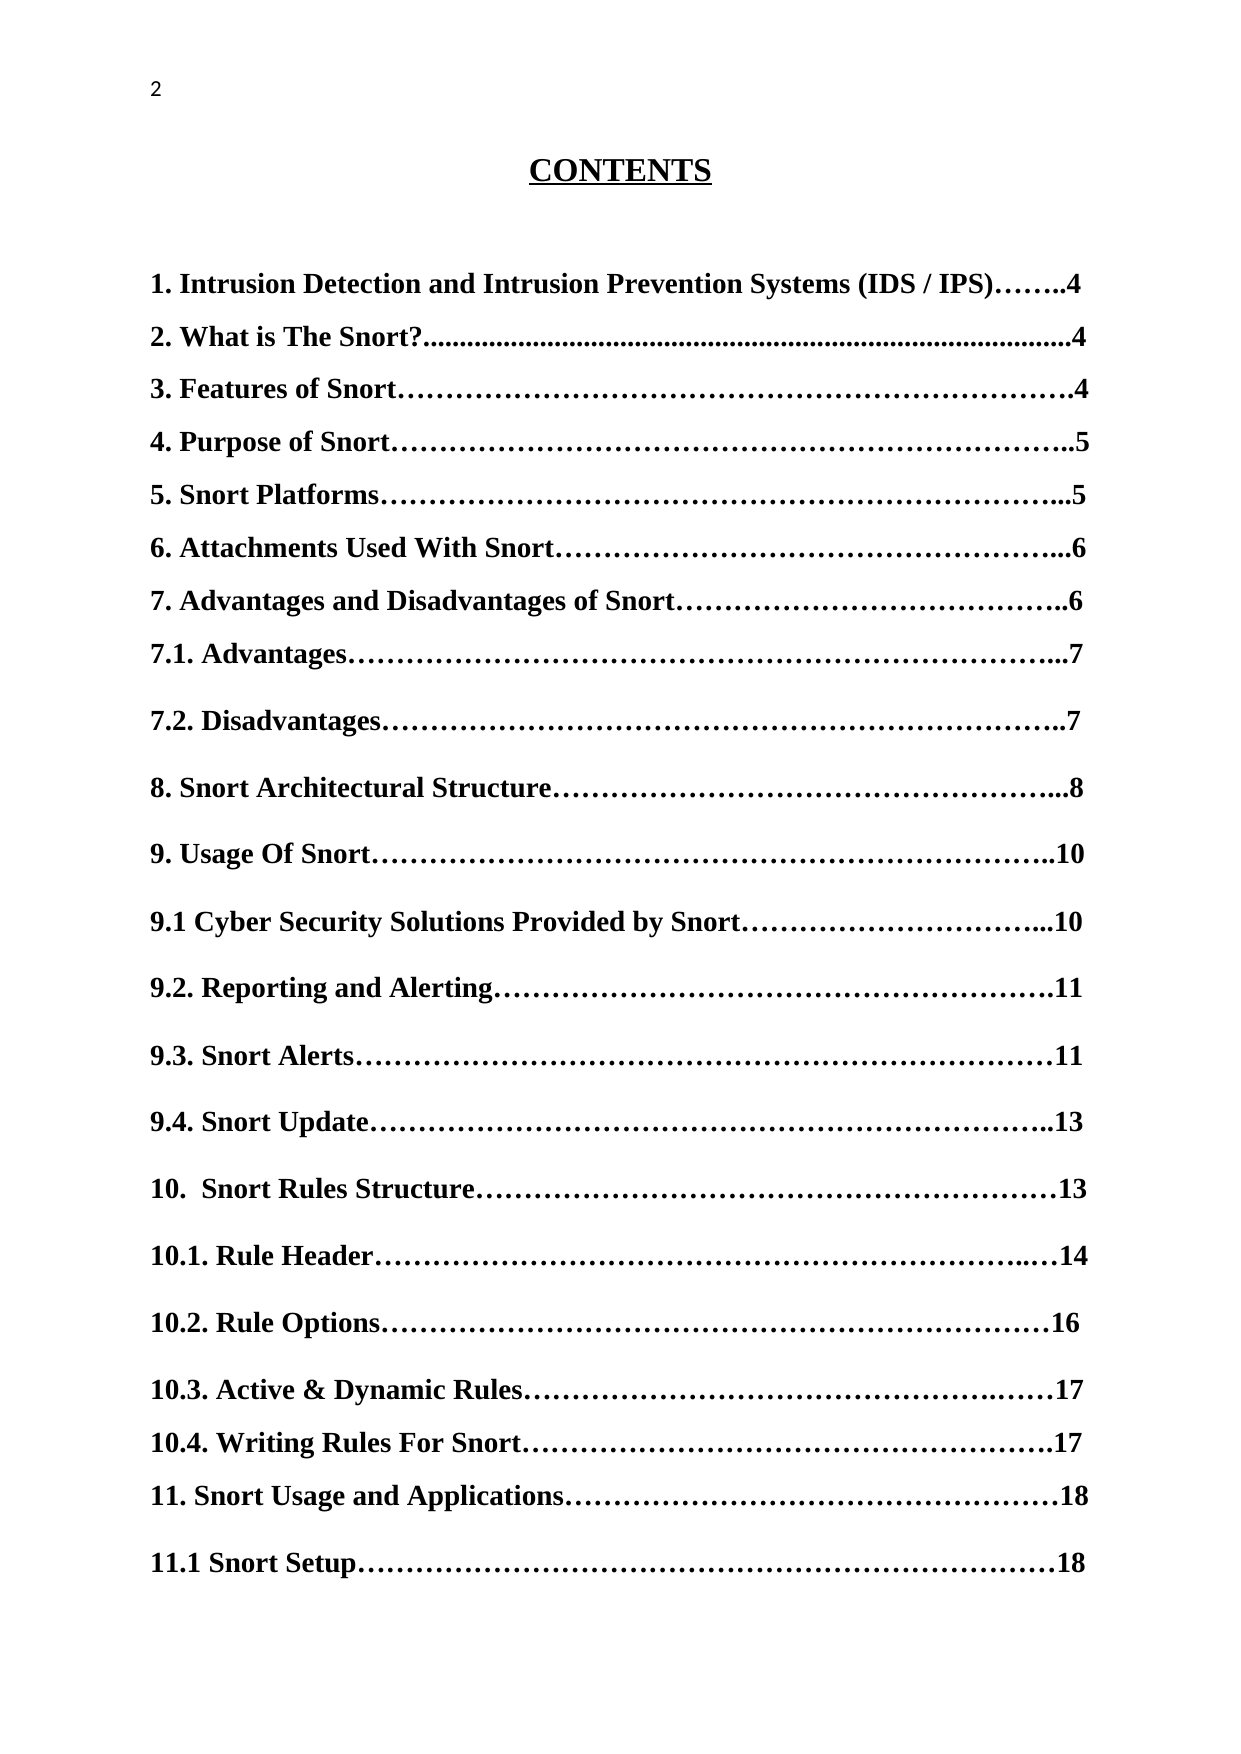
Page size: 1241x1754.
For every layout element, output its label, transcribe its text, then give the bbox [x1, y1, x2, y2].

text 4. Purpose of Snort……………………………………………………………..5 [150, 424, 1090, 458]
text 10. Snort Rules Structure……………………………………………………13 [150, 1172, 1090, 1205]
text 7. Advantages and Disadvantages of Snort…………………………………..6 [150, 583, 1090, 616]
text 1. Intrusion Detection and Intrusion Prevention Systems (IDS / IPS)……..4 [150, 266, 1090, 299]
text 5. Snort Platforms……………………………………………………………...5 [150, 477, 1090, 511]
text 7.2. Disadvantages……………………………………………………………..7 [150, 703, 1090, 736]
text 6. Attachments Used With Snort……………………………………………...6 [150, 530, 1090, 564]
text 2. What is The Snort?.........................................................................................4 [150, 319, 1090, 352]
text 3. Features of Snort…………………………………………………………….4 [150, 372, 1090, 405]
text 11. Snort Usage and Applications……………………………………………18 [150, 1478, 1090, 1512]
text 9. Usage Of Snort……………………………………………………………..10 [150, 837, 1090, 870]
text 10.1. Rule Header…………………………………………………………..…14 [150, 1238, 1090, 1272]
text CONTENTS [150, 150, 1090, 188]
text 8. Snort Architectural Structure……………………………………………...8 [150, 770, 1090, 803]
text 9.2. Reporting and Alerting………………………………………………….11 [150, 971, 1090, 1004]
text 9.1 Cyber Security Solutions Provided by Snort…………………………...10 [150, 904, 1090, 937]
text 7.1. Advantages………………………………………………………………...7 [150, 636, 1090, 669]
text 9.3. Snort Alerts………………………………………………………………11 [150, 1038, 1090, 1071]
text 11.1 Snort Setup………………………………………………………………18 [150, 1545, 1090, 1579]
text 10.3. Active & Dynamic Rules………………………………………….……17 [150, 1372, 1090, 1406]
text 9.4. Snort Update……………………………………………………………..13 [150, 1104, 1090, 1138]
text 10.4. Writing Rules For Snort……………………………………………….17 [150, 1425, 1090, 1459]
text 10.2. Rule Options……………………………………………………………16 [150, 1306, 1090, 1339]
